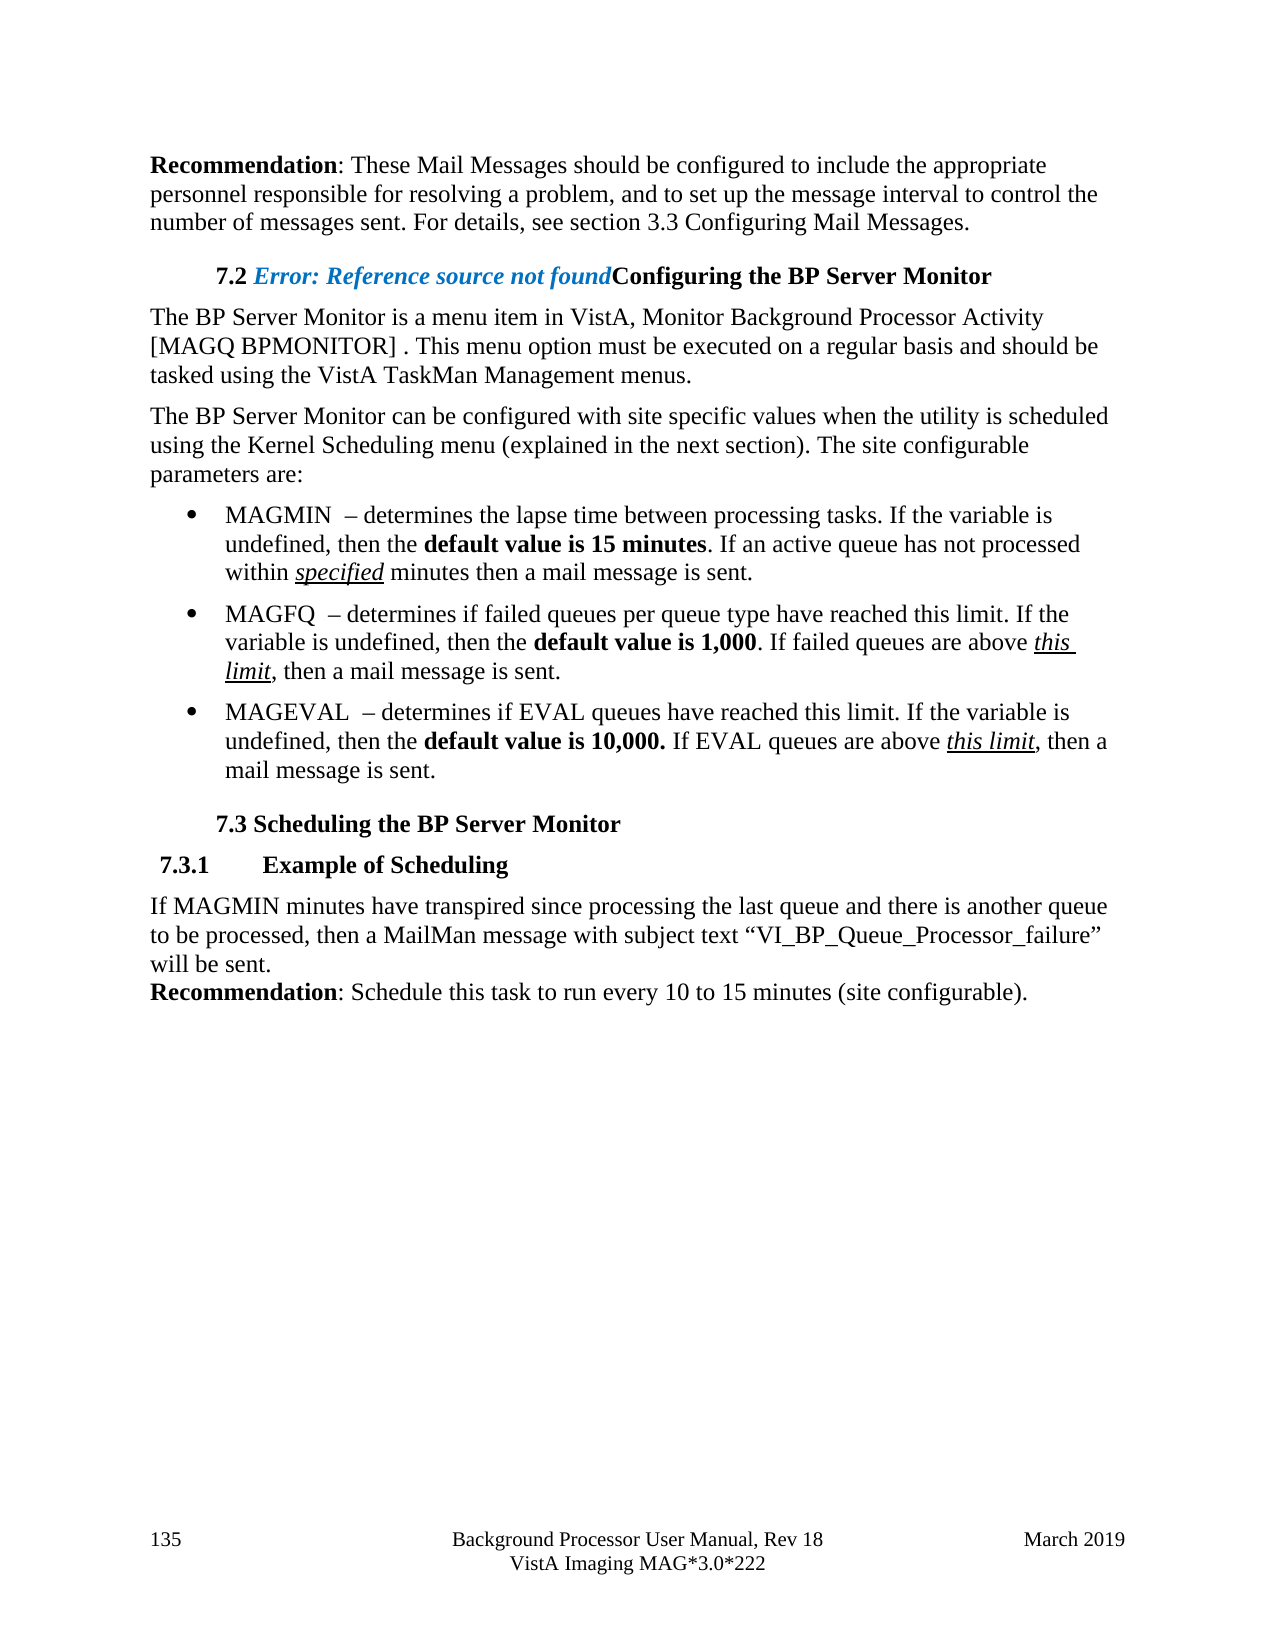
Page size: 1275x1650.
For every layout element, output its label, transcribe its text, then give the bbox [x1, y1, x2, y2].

list MAGMIN – determines the lapse time between processing tasks. If the variable is undefined, then the default value is 15 minutes. If an active queue has not processed within specified minutes then a mail message is sent. [187, 500, 1125, 586]
subtitle Configuring Mail MessagesConfiguring the BP Server Monitor [216, 261, 1125, 290]
text The BP Server Monitor is a menu item in VistA, Monitor Background Processor Activity [MAGQ BPMONITOR] . This menu option must be executed on a regular basis and should be tasked using the VistA TaskMan Management menus. [150, 302, 1125, 389]
list MAGEVAL – determines if EVAL queues have reached this limit. If the variable is undefined, then the default value is 10,000. If EVAL queues are above this limit, then a mail message is sent. [187, 697, 1125, 784]
text If MAGMIN minutes have transpired since processing the last queue and there is another queue to be processed, then a MailMan message with subject text “VI_BP_Queue_Processor_failure” will be sent. Recommendation: Schedule this task to run every 10 to 15 minutes (site configurable). [150, 891, 1125, 1006]
text The BP Server Monitor can be configured with site specific values when the utility is scheduled using the Kernel Scheduling menu (explained in the next section). The site configurable parameters are: [150, 401, 1125, 487]
subtitle Example of Scheduling [159, 850, 1125, 879]
subtitle Scheduling the BP Server Monitor [216, 809, 1125, 837]
text Recommendation: These Mail Messages should be configured to include the appropriate personnel responsible for resolving a problem, and to set up the message interval to control the number of messages sent. For details, see section 3.3 Configuring Mail Messages. [150, 150, 1125, 236]
list MAGFQ – determines if failed queues per queue type have reached this limit. If the variable is undefined, then the default value is 1,000. If failed queues are above this limit, then a mail message is sent. [187, 599, 1125, 685]
